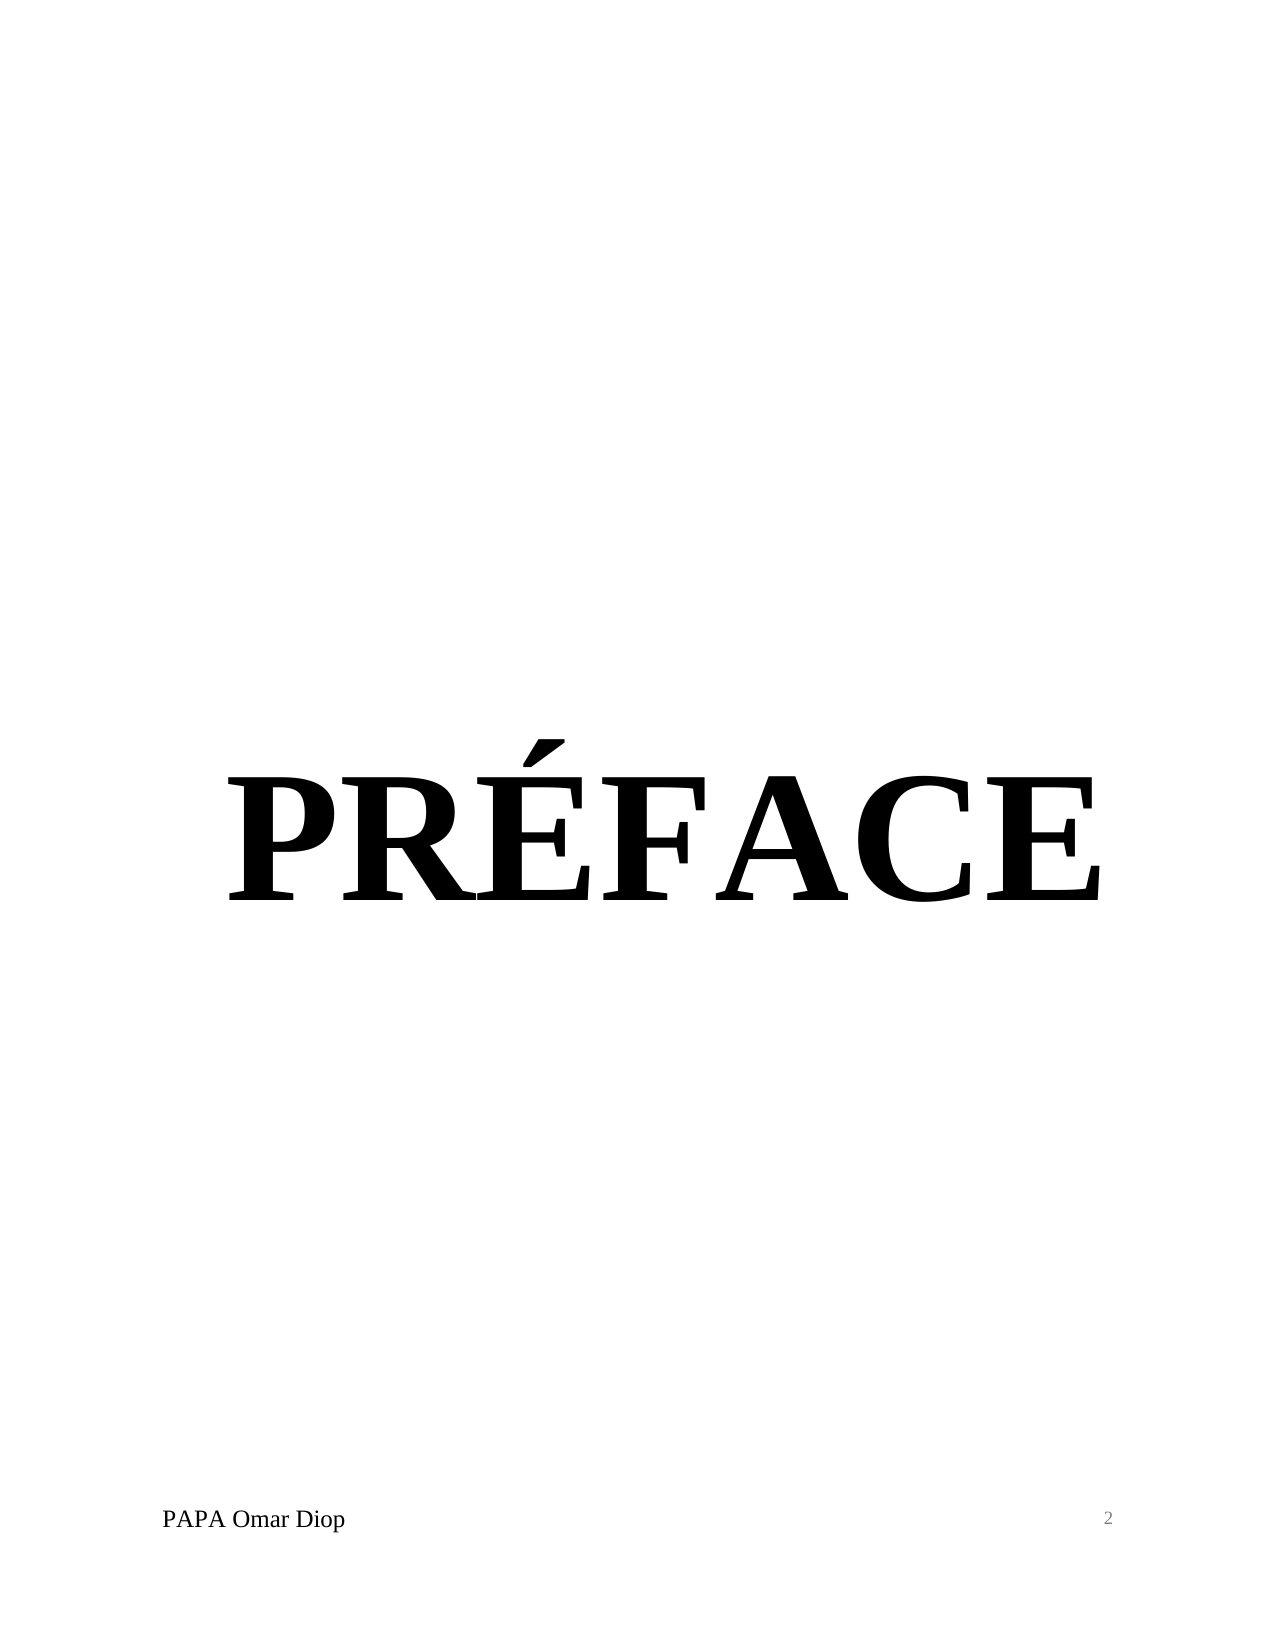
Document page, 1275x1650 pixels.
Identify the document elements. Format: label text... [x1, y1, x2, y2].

list PRÉFACE [225, 725, 1125, 941]
